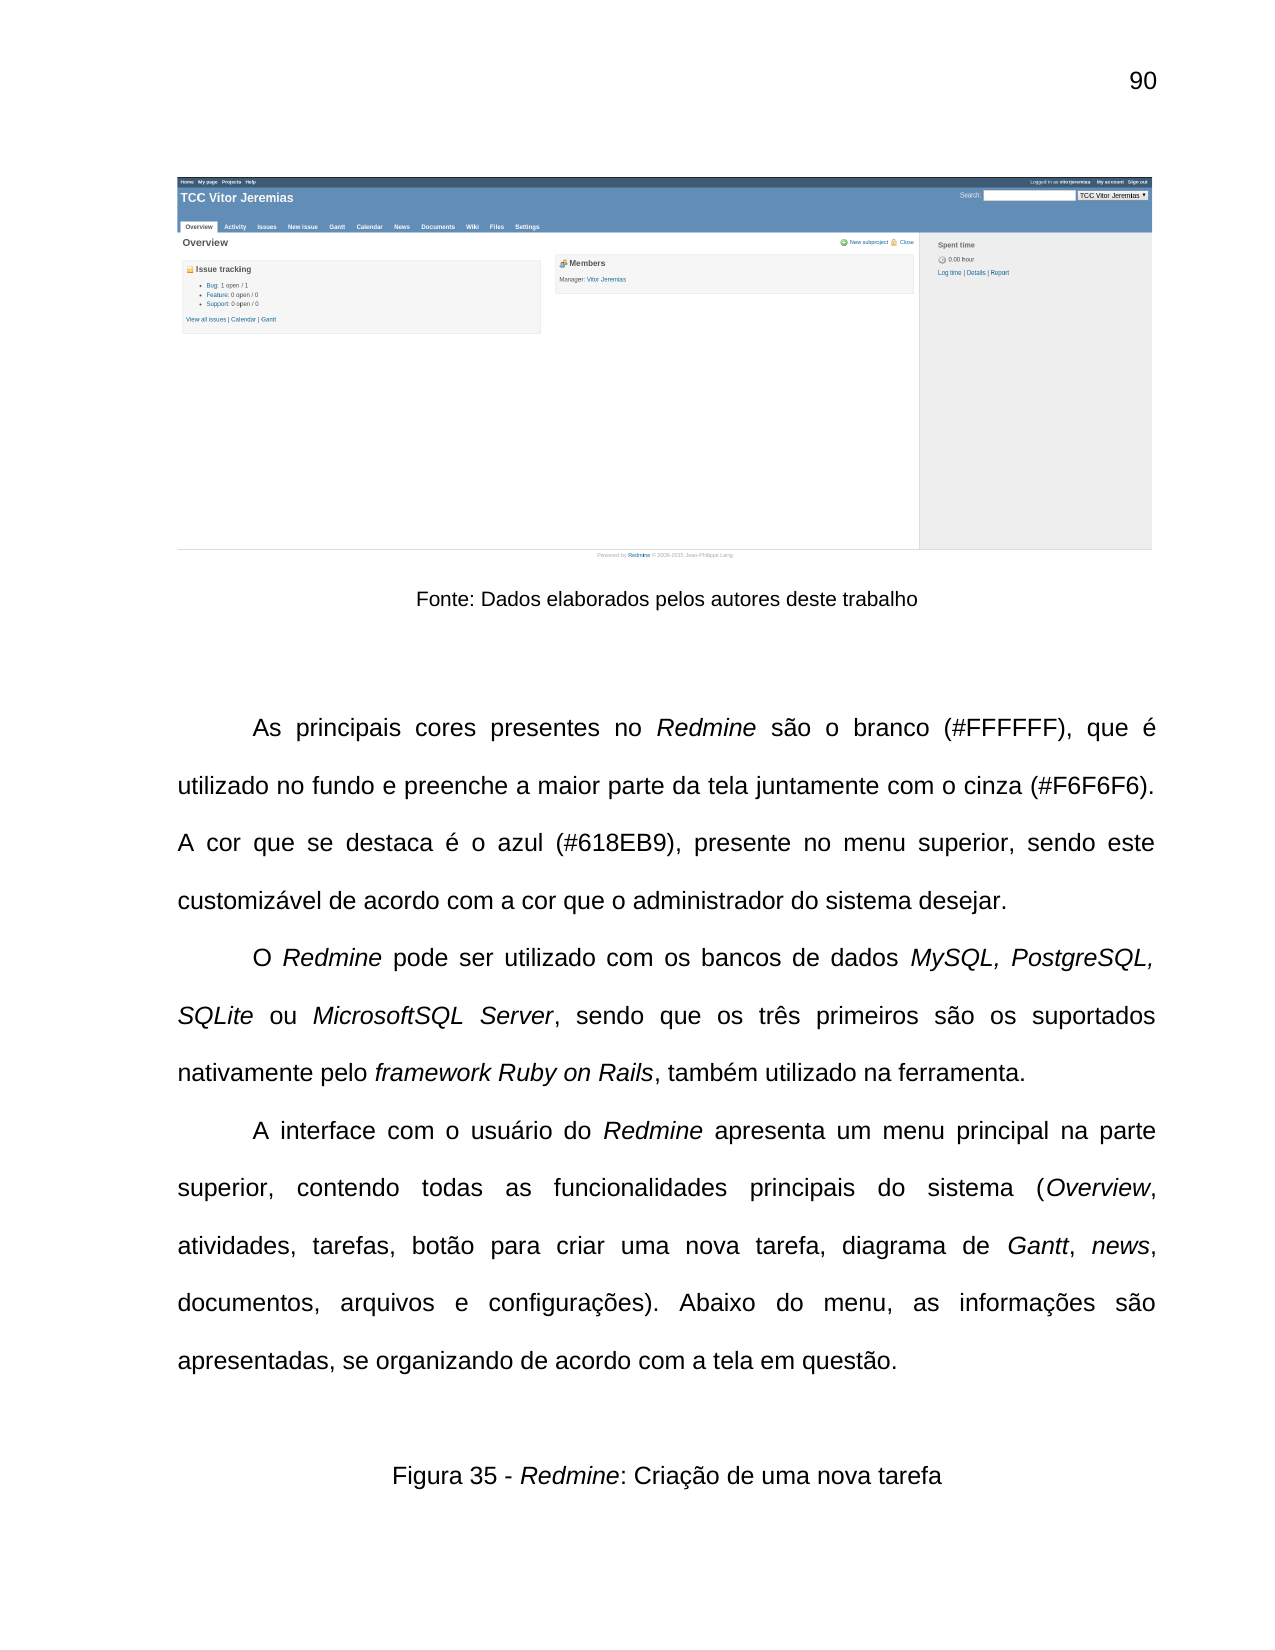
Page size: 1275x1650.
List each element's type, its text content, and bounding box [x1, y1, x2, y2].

text Fonte: Dados elaborados pelos autores deste trabalho [177, 587, 1157, 611]
text A interface com o usuário do Redmine apresenta um menu principal na parte superior, contendo todas as funcionalidades principais do sistema (Overview, atividades, tarefas, botão para criar uma nova tarefa, diagrama de Gantt, news, documentos, arquivos e configurações). Abaixo do menu, as informações são apresentadas, se organizando de acordo com a tela em questão. [177, 1116, 1157, 1375]
picture [177, 177, 1153, 559]
text O Redmine pode ser utilizado com os bancos de dados MySQL, PostgreSQL, SQLite ou MicrosoftSQL Server, sendo que os três primeiros são os suportados nativamente pelo framework Ruby on Rails, também utilizado na ferramenta. [177, 943, 1157, 1087]
text As principais cores presentes no Redmine são o branco (#FFFFFF), que é utilizado no fundo e preenche a maior parte da tela juntamente com o cinza (#F6F6F6). A cor que se destaca é o azul (#618EB9), presente no menu superior, sendo este customizável de acordo com a cor que o administrador do sistema desejar. [177, 713, 1157, 915]
text Figura 35 - Redmine: Criação de uma nova tarefa [177, 1461, 1157, 1490]
